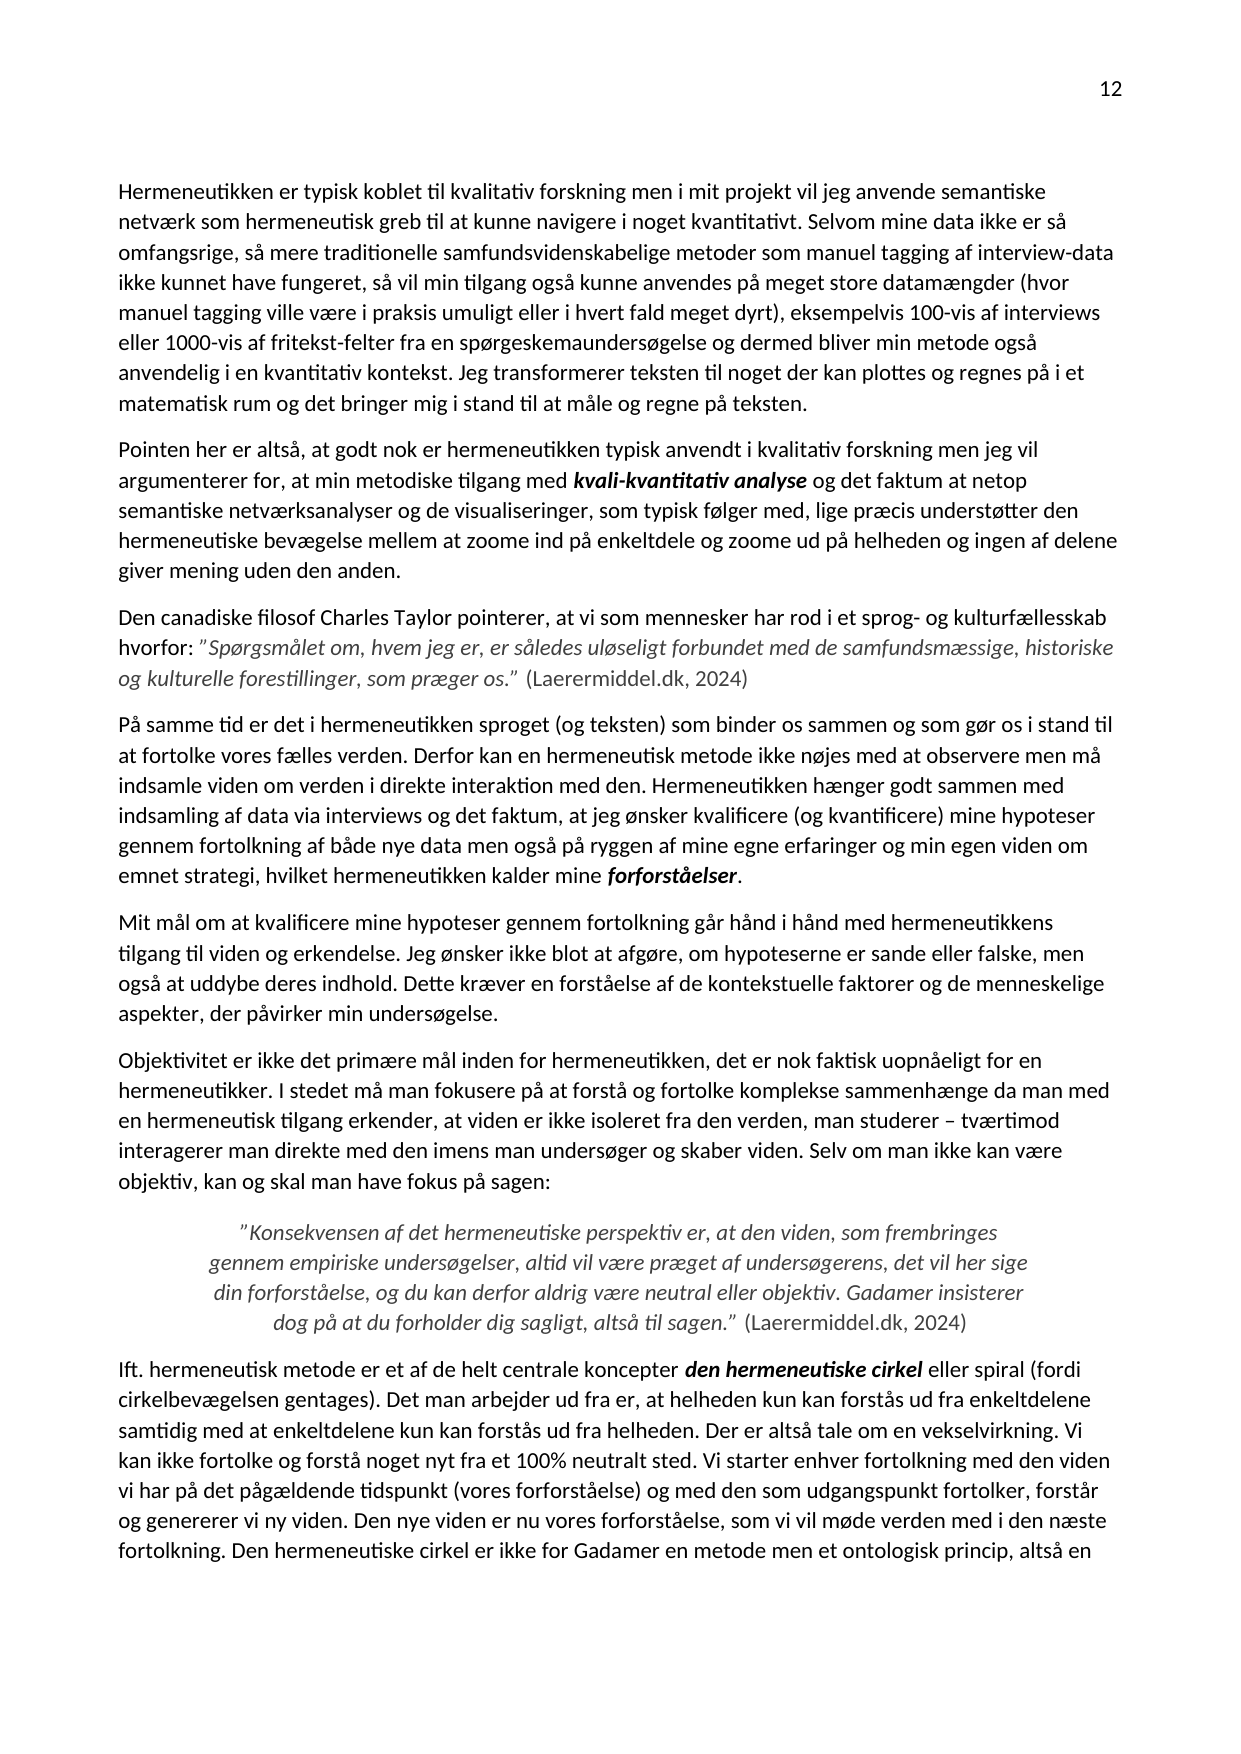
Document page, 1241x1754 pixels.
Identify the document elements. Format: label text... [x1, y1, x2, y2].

text Den canadiske filosof Charles Taylor pointerer, at vi som mennesker har rod i et sprog- og kulturfællesskab hvorfor: ”Spørgsmålet om, hvem jeg er, er således uløseligt forbundet med de samfundsmæssige, historiske og kulturelle forestillinger, som præger os.” (Laerermiddel.dk, 2024) [118, 603, 1122, 692]
text Pointen her er altså, at godt nok er hermeneutikken typisk anvendt i kvalitativ forskning men jeg vil argumenterer for, at min metodiske tilgang med kvali-kvantitativ analyse og det faktum at netop semantiske netværksanalyser og de visualiseringer, som typisk følger med, lige præcis understøtter den hermeneutiske bevægelse mellem at zoome ind på enkeltdele og zoome ud på helheden og ingen af delene giver mening uden den anden. [118, 436, 1122, 584]
text Mit mål om at kvalificere mine hypoteser gennem fortolkning går hånd i hånd med hermeneutikkens tilgang til viden og erkendelse. Jeg ønsker ikke blot at afgøre, om hypoteserne er sande eller falske, men også at uddybe deres indhold. Dette kræver en forståelse af de kontekstuelle faktorer og de menneskelige aspekter, der påvirker min undersøgelse. [118, 908, 1122, 1027]
text Objektivitet er ikke det primære mål inden for hermeneutikken, det er nok faktisk uopnåeligt for en hermeneutikker. I stedet må man fokusere på at forstå og fortolke komplekse sammenhænge da man med en hermeneutisk tilgang erkender, at viden er ikke isoleret fra den verden, man studerer – tværtimod interagerer man direkte med den imens man undersøger og skaber viden. Selv om man ikke kan være objektiv, kan og skal man have fokus på sagen: [118, 1046, 1122, 1195]
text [118, 1355, 1122, 1564]
text Hermeneutikken er typisk koblet til kvalitativ forskning men i mit projekt vil jeg anvende semantiske netværk som hermeneutisk greb til at kunne navigere i noget kvantitativt. Selvom mine data ikke er så omfangsrige, så mere traditionelle samfundsvidenskabelige metoder som manuel tagging af interview-data ikke kunnet have fungeret, så vil min tilgang også kunne anvendes på meget store datamængder (hvor manuel tagging ville være i praksis umuligt eller i hvert fald meget dyrt), eksempelvis 100-vis af interviews eller 1000-vis af fritekst-felter fra en spørgeskemaundersøgelse og dermed bliver min metode også anvendelig i en kvantitativ kontekst. Jeg transformerer teksten til noget der kan plottes og regnes på i et matematisk rum og det bringer mig i stand til at måle og regne på teksten. [118, 177, 1122, 417]
text ”Konsekvensen af det hermeneutiske perspektiv er, at den viden, som frembringes gennem empiriske undersøgelser, altid vil være præget af undersøgerens, det vil her sige din forforståelse, og du kan derfor aldrig være neutral eller objektiv. Gadamer insisterer dog på at du forholder dig sagligt, altså til sagen.” (Laerermiddel.dk, 2024) [208, 1218, 1032, 1336]
text På samme tid er det i hermeneutikken sproget (og teksten) som binder os sammen og som gør os i stand til at fortolke vores fælles verden. Derfor kan en hermeneutisk metode ikke nøjes med at observere men må indsamle viden om verden i direkte interaktion med den. Hermeneutikken hænger godt sammen med indsamling af data via interviews og det faktum, at jeg ønsker kvalificere (og kvantificere) mine hypoteser gennem fortolkning af både nye data men også på ryggen af mine egne erfaringer og min egen viden om emnet strategi, hvilket hermeneutikken kalder mine forforståelser. [118, 711, 1122, 889]
